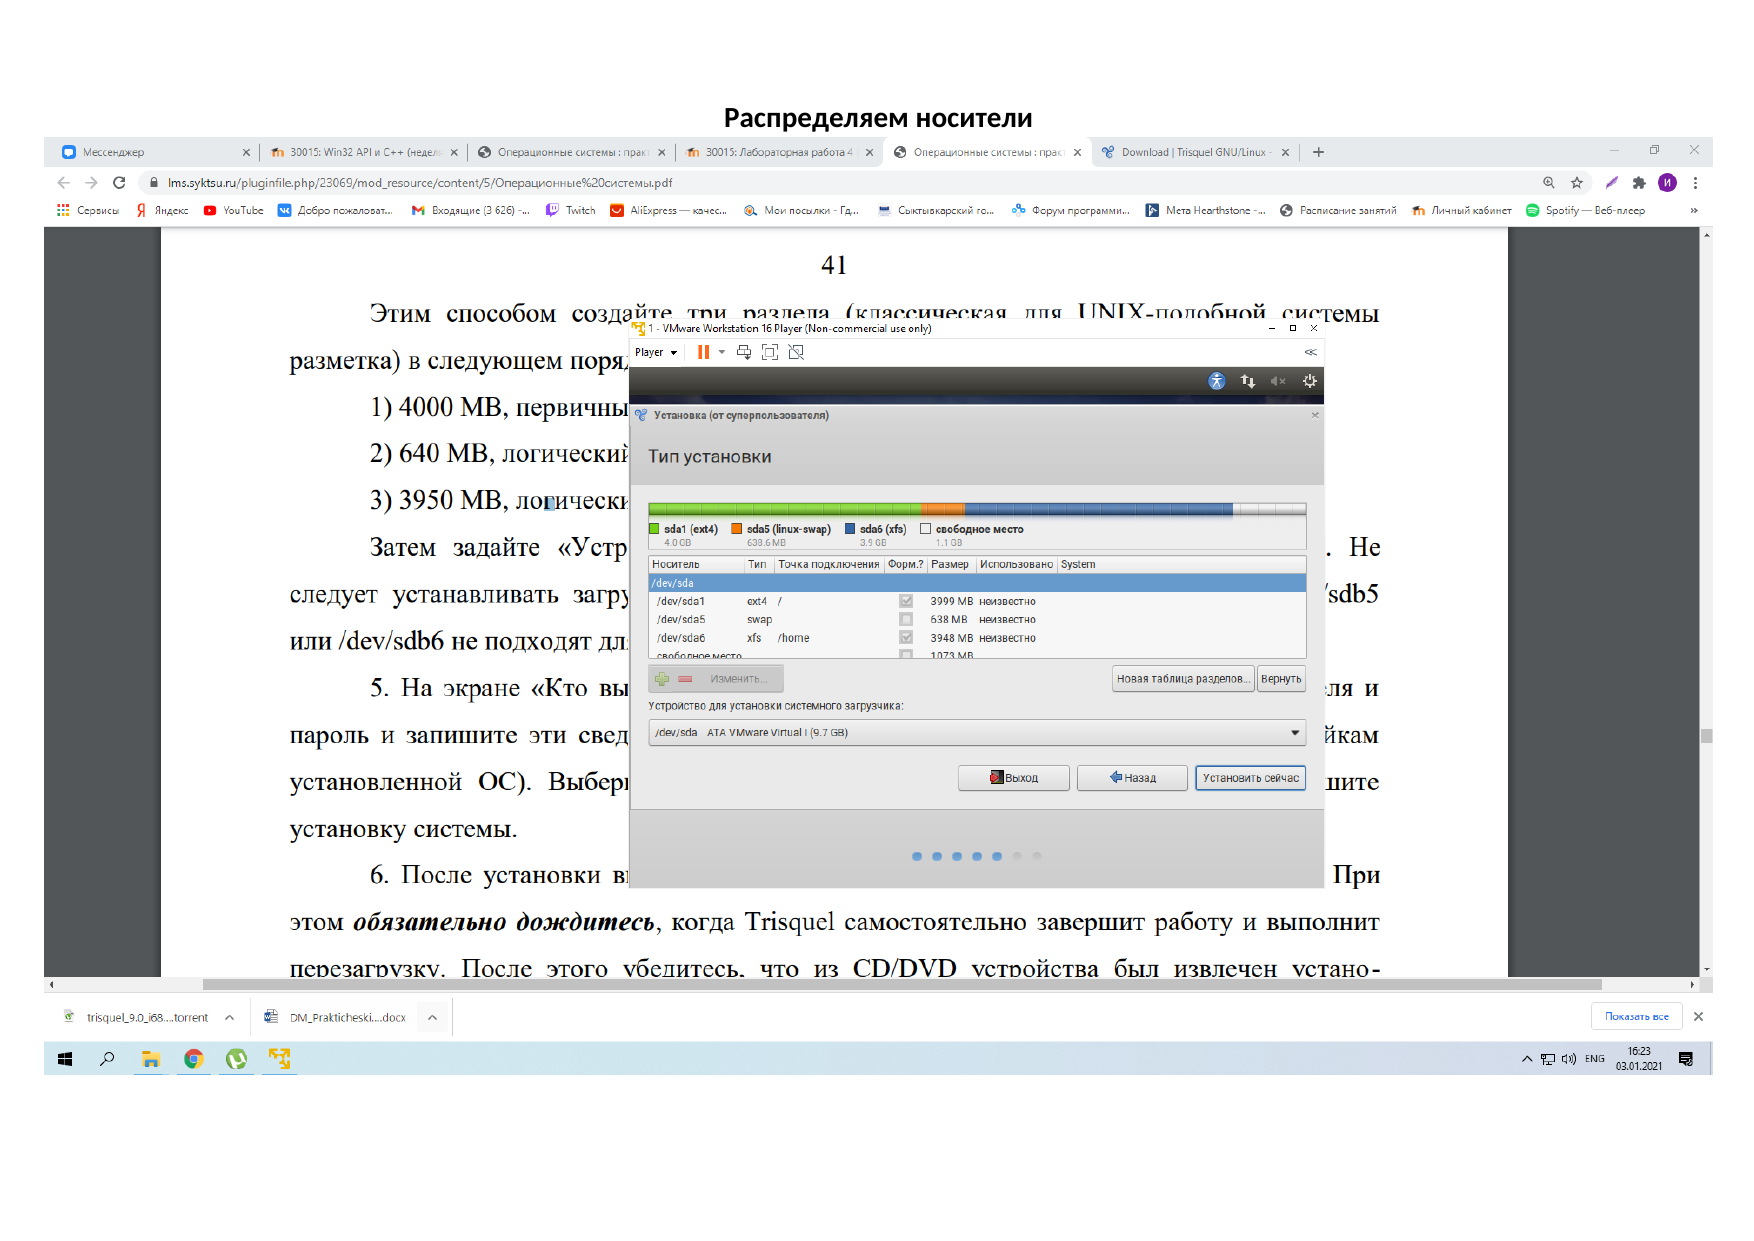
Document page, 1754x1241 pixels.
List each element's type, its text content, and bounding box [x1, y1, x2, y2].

text Распределяем носители [44, 99, 1713, 137]
picture [44, 137, 1713, 1075]
